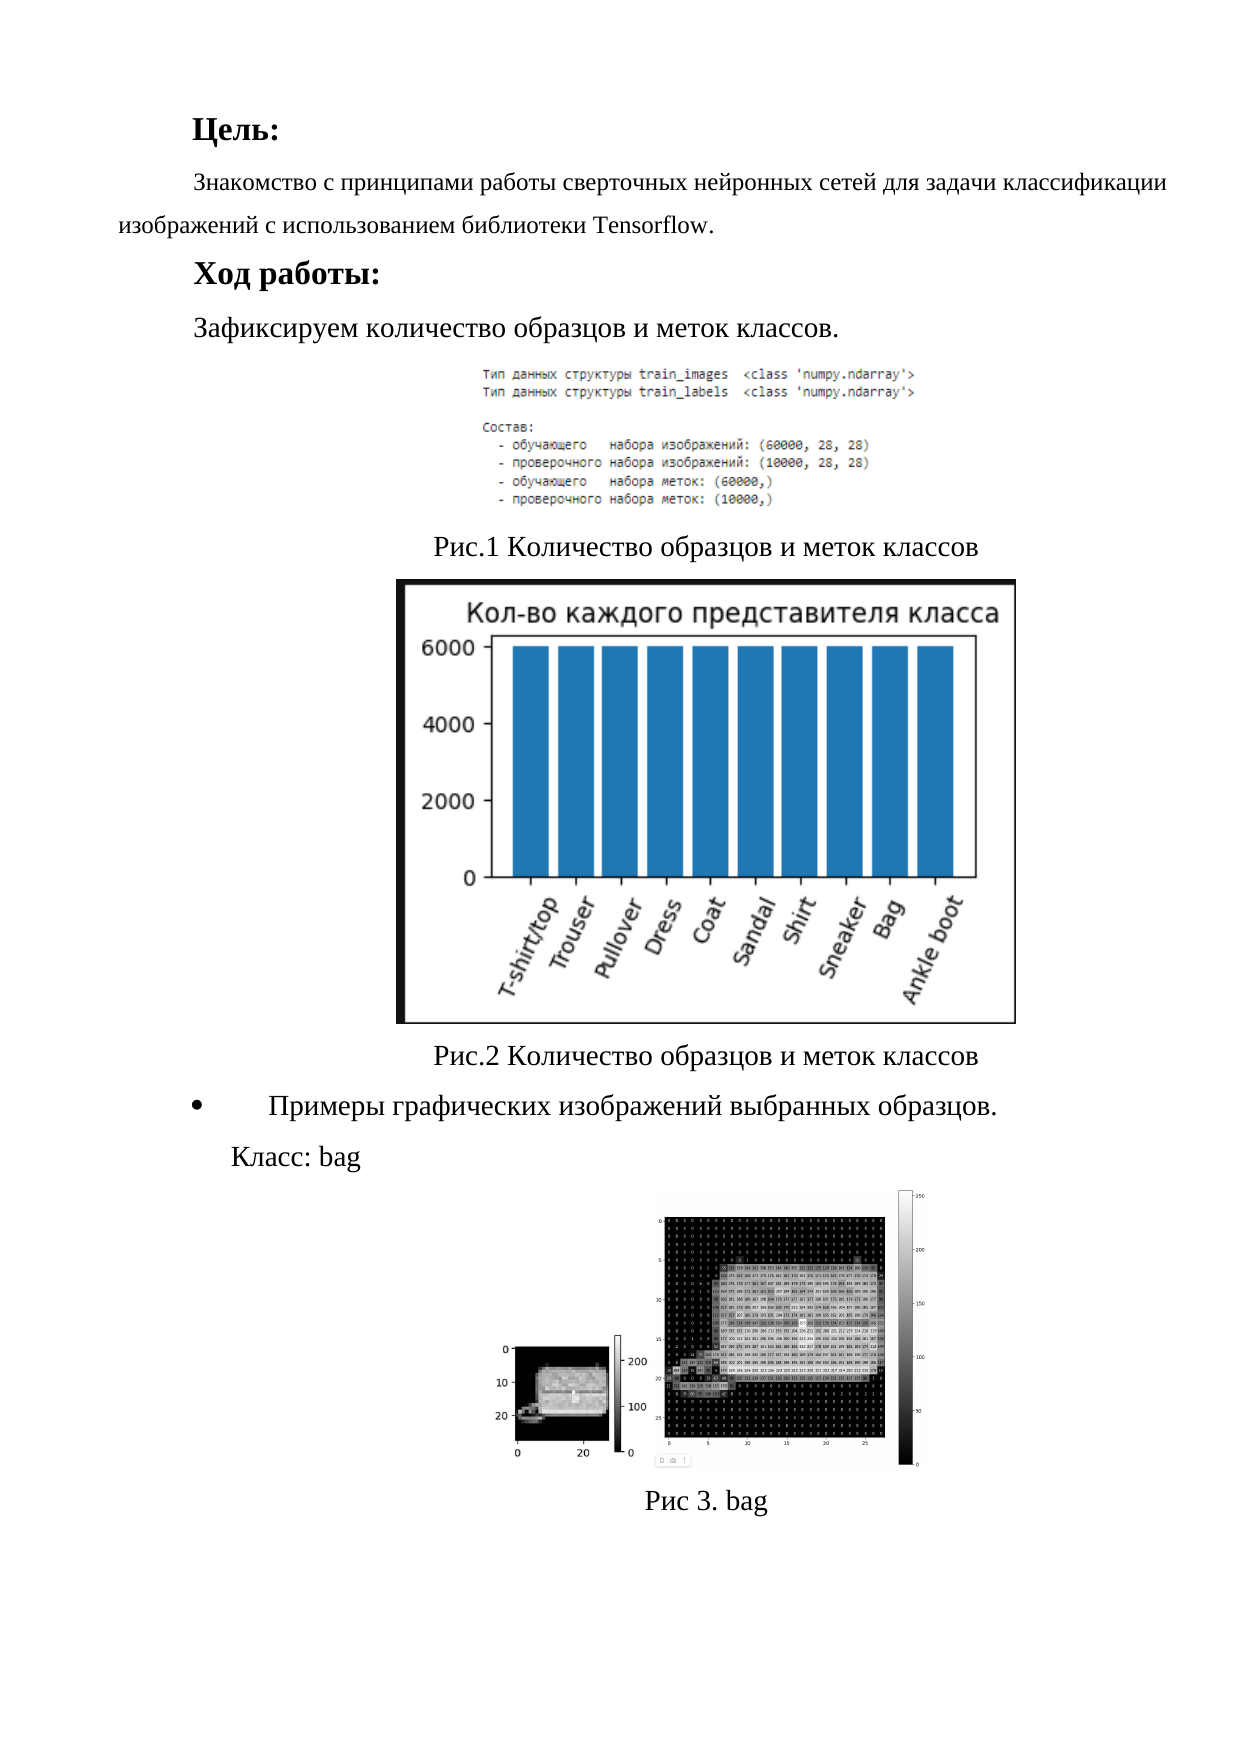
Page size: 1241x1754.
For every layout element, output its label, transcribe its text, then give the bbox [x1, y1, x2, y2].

text Рис.1 Количество образцов и меток классов [156, 529, 1181, 562]
picture [487, 1189, 925, 1469]
text Рис 3. bag [156, 1483, 1181, 1517]
text Зафиксируем количество образцов и меток классов. [118, 311, 1181, 344]
text Класс: bag [156, 1139, 1181, 1172]
picture [472, 360, 940, 515]
text Рис.2 Количество образцов и меток классов [156, 1038, 1181, 1072]
list Примеры графических изображений выбранных образцов. [118, 1088, 1181, 1122]
text Ход работы: [118, 253, 1181, 291]
picture [396, 579, 1016, 1024]
subtitle Цель: [118, 109, 1181, 148]
text Знакомство с принципами работы сверточных нейронных сетей для задачи классификации изображений с использованием библиотеки Tensorflow. [118, 167, 1181, 239]
